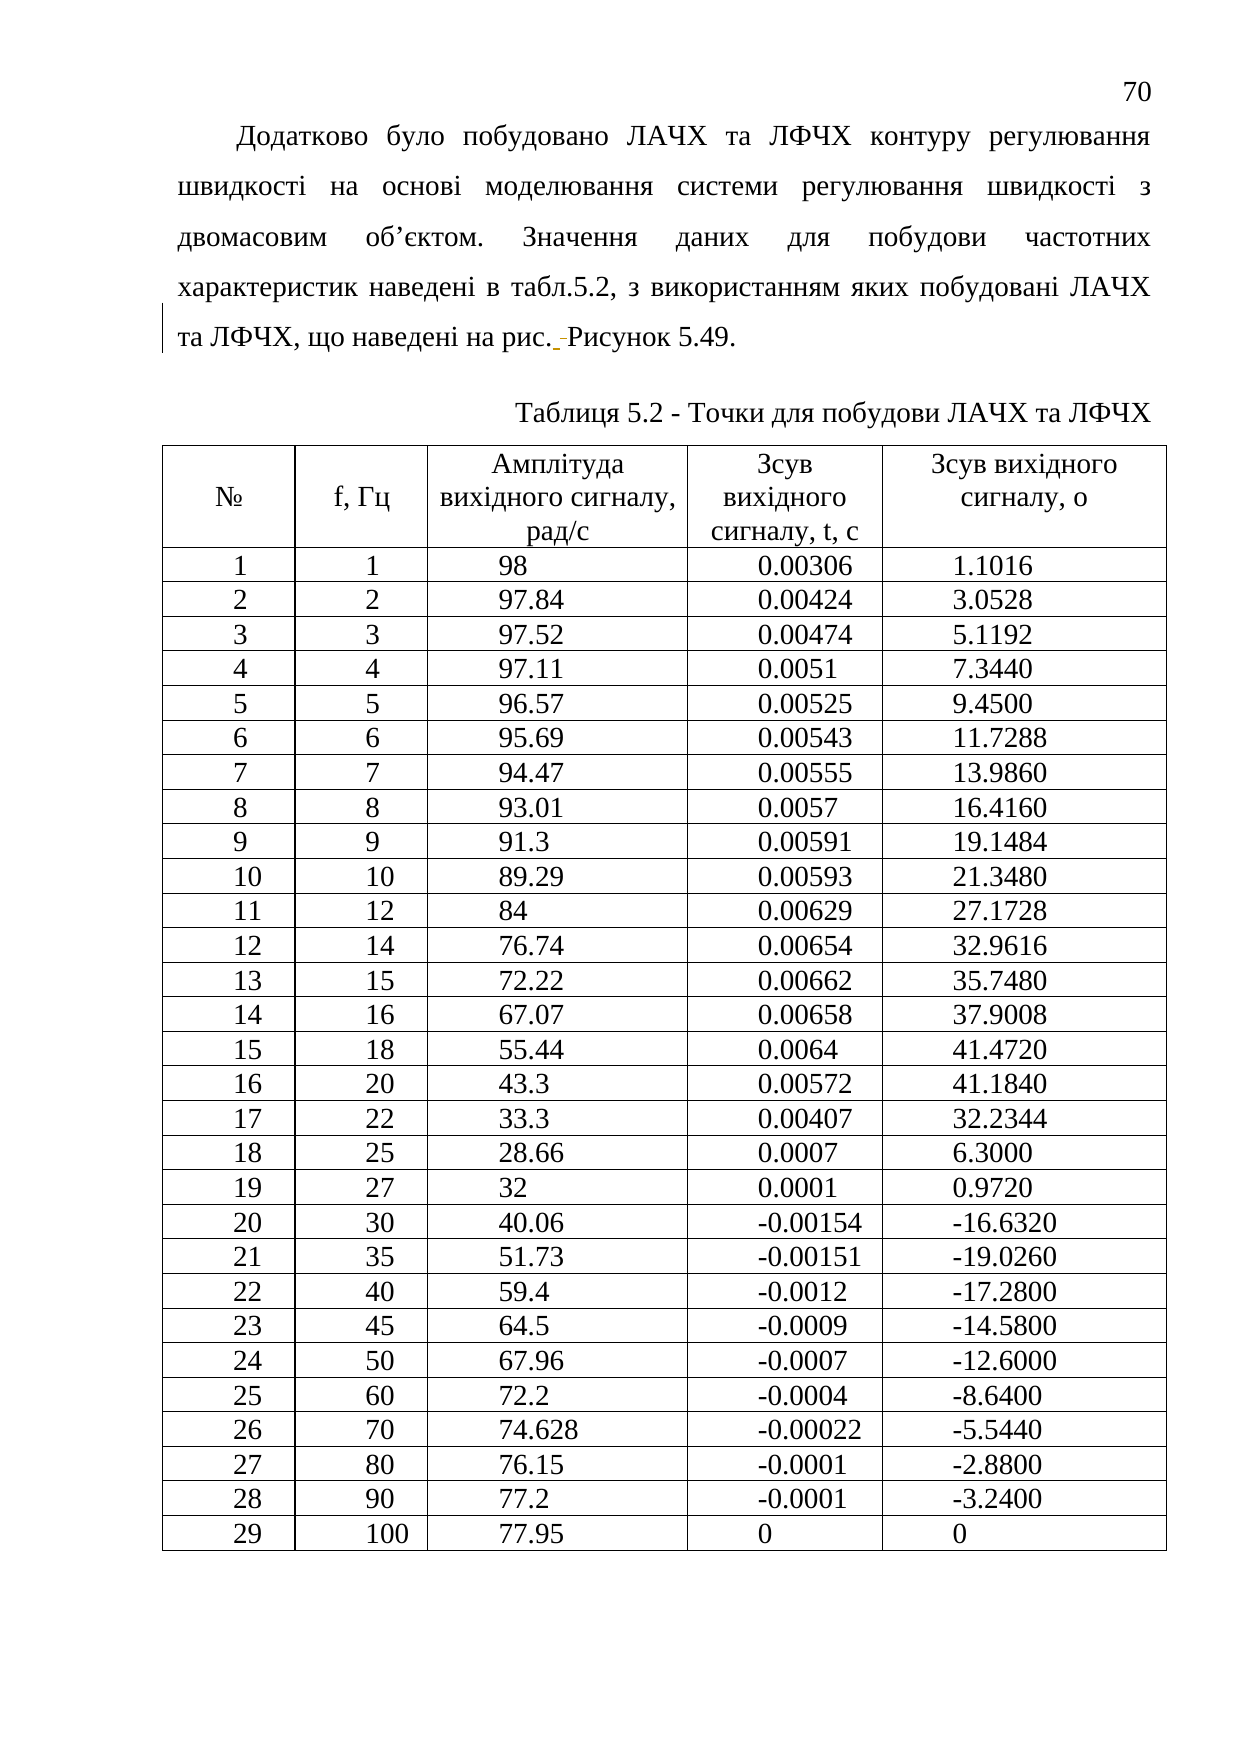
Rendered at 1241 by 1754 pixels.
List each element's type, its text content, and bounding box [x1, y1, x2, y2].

table_cell 0.00572 [688, 1066, 882, 1100]
table_cell 27 [296, 1170, 427, 1204]
table_cell 0.00654 [688, 928, 882, 962]
table_cell 5 [296, 686, 427, 719]
table_cell 0 [688, 1516, 882, 1549]
table_cell 25 [296, 1136, 427, 1169]
table_cell 6 [163, 721, 294, 754]
table_cell 28 [163, 1481, 294, 1515]
table_cell 1 [296, 548, 427, 581]
table_cell 0 [883, 1516, 1166, 1549]
table_cell 60 [296, 1378, 427, 1411]
table_cell 5.1192 [883, 617, 1166, 650]
table_cell 93.01 [428, 790, 687, 823]
table_cell 0.00658 [688, 997, 882, 1031]
table_cell 51.73 [428, 1239, 687, 1273]
table_cell 18 [296, 1032, 427, 1065]
table_cell 14 [163, 997, 294, 1031]
table_cell 3 [296, 617, 427, 650]
table_cell 27 [163, 1447, 294, 1480]
table_cell 16.4160 [883, 790, 1166, 823]
table_cell 8 [296, 790, 427, 823]
table_cell 3 [163, 617, 294, 650]
table_cell 97.52 [428, 617, 687, 650]
table_cell -12.6000 [883, 1343, 1166, 1377]
table_cell 10 [296, 859, 427, 892]
table_cell 29 [163, 1516, 294, 1549]
table_cell 6 [296, 721, 427, 754]
table_cell -17.2800 [883, 1274, 1166, 1307]
table_cell 8 [163, 790, 294, 823]
table_cell 0.0007 [688, 1136, 882, 1169]
table_cell -0.00154 [688, 1205, 882, 1238]
table_cell 0.0064 [688, 1032, 882, 1065]
table_cell -3.2400 [883, 1481, 1166, 1515]
table_cell 2 [296, 582, 427, 616]
table_cell 0.00543 [688, 721, 882, 754]
table_cell 72.2 [428, 1378, 687, 1411]
table_cell 74.628 [428, 1412, 687, 1446]
table_cell 67.07 [428, 997, 687, 1031]
table_cell 0.00662 [688, 963, 882, 996]
table_cell 25 [163, 1378, 294, 1411]
table_cell 13 [163, 963, 294, 996]
table_cell -0.0004 [688, 1378, 882, 1411]
table_cell 23 [163, 1309, 294, 1342]
table_cell 22 [296, 1101, 427, 1134]
table_cell 15 [296, 963, 427, 996]
table_cell 10 [163, 859, 294, 892]
table_cell 30 [296, 1205, 427, 1238]
table_cell -0.0012 [688, 1274, 882, 1307]
table_cell 76.15 [428, 1447, 687, 1480]
table_cell 13.9860 [883, 755, 1166, 789]
text Додатково було побудовано ЛАЧХ та ЛФЧХ контуру регулювання швидкості на основі моделювання системи регулювання швидкості з двомасовим об’єктом. Значення даних для побудови частотних характеристик наведені в табл.5.2, з використанням яких побудовані ЛАЧХ та ЛФЧХ, що наведені на рис.5.12. [177, 118, 1152, 353]
table_cell 11.7288 [883, 721, 1166, 754]
table_cell 84 [428, 894, 687, 927]
table_cell 50 [296, 1343, 427, 1377]
table_cell 45 [296, 1309, 427, 1342]
table_cell 90 [296, 1481, 427, 1515]
table_cell 7 [296, 755, 427, 789]
table_cell -8.6400 [883, 1378, 1166, 1411]
table_cell 35 [296, 1239, 427, 1273]
table_cell 17 [163, 1101, 294, 1134]
table_cell 40.06 [428, 1205, 687, 1238]
table_cell 2 [163, 582, 294, 616]
table_cell 14 [296, 928, 427, 962]
table_cell 0.00424 [688, 582, 882, 616]
table_cell 0.00525 [688, 686, 882, 719]
table_cell 0.00474 [688, 617, 882, 650]
table_cell 9.4500 [883, 686, 1166, 719]
table_cell 43.3 [428, 1066, 687, 1100]
table_cell 9 [163, 824, 294, 858]
table_cell 70 [296, 1412, 427, 1446]
table_cell 55.44 [428, 1032, 687, 1065]
table_cell 98 [428, 548, 687, 581]
table_cell -0.0001 [688, 1447, 882, 1480]
table_cell 0.00629 [688, 894, 882, 927]
table_cell 4 [296, 651, 427, 685]
table_cell 9 [296, 824, 427, 858]
table_cell 27.1728 [883, 894, 1166, 927]
table_cell -16.6320 [883, 1205, 1166, 1238]
table_cell 7 [163, 755, 294, 789]
table_cell 7.3440 [883, 651, 1166, 685]
table_cell 1 [163, 548, 294, 581]
table_cell 26 [163, 1412, 294, 1446]
table_cell 64.5 [428, 1309, 687, 1342]
table_cell 37.9008 [883, 997, 1166, 1031]
table_cell -19.0260 [883, 1239, 1166, 1273]
table_cell 94.47 [428, 755, 687, 789]
table_cell 19 [163, 1170, 294, 1204]
table_cell 80 [296, 1447, 427, 1480]
table_cell 0.0051 [688, 651, 882, 685]
table_cell -2.8800 [883, 1447, 1166, 1480]
table_cell -14.5800 [883, 1309, 1166, 1342]
table_cell 0.00593 [688, 859, 882, 892]
table_cell 11 [163, 894, 294, 927]
table_cell 91.3 [428, 824, 687, 858]
table_cell 4 [163, 651, 294, 685]
table_cell -0.0001 [688, 1481, 882, 1515]
table_cell 3.0528 [883, 582, 1166, 616]
table_cell 72.22 [428, 963, 687, 996]
table_cell 89.29 [428, 859, 687, 892]
table_cell 0.00555 [688, 755, 882, 789]
table_cell 0.0057 [688, 790, 882, 823]
table_cell -5.5440 [883, 1412, 1166, 1446]
table_cell 1.1016 [883, 548, 1166, 581]
table_cell 16 [296, 997, 427, 1031]
table_cell 95.69 [428, 721, 687, 754]
table_cell -0.00022 [688, 1412, 882, 1446]
table_cell 20 [296, 1066, 427, 1100]
table_cell 100 [296, 1516, 427, 1549]
table_cell 28.66 [428, 1136, 687, 1169]
table_cell 20 [163, 1205, 294, 1238]
table_cell 12 [163, 928, 294, 962]
table_cell 22 [163, 1274, 294, 1307]
table_cell 19.1484 [883, 824, 1166, 858]
table_header № [163, 446, 294, 547]
table_cell 16 [163, 1066, 294, 1100]
table_cell 0.00591 [688, 824, 882, 858]
table_cell 97.84 [428, 582, 687, 616]
table_cell 76.74 [428, 928, 687, 962]
table_cell -0.00151 [688, 1239, 882, 1273]
table_cell 0.0001 [688, 1170, 882, 1204]
table_cell 32 [428, 1170, 687, 1204]
table_cell 0.9720 [883, 1170, 1166, 1204]
table_cell 67.96 [428, 1343, 687, 1377]
table_cell -0.0009 [688, 1309, 882, 1342]
table_cell 5 [163, 686, 294, 719]
table_cell 77.2 [428, 1481, 687, 1515]
table_cell 33.3 [428, 1101, 687, 1134]
table_cell 96.57 [428, 686, 687, 719]
table_header f, Гц [296, 446, 427, 547]
table_cell 59.4 [428, 1274, 687, 1307]
table_cell 40 [296, 1274, 427, 1307]
table_cell 41.1840 [883, 1066, 1166, 1100]
table_cell 32.9616 [883, 928, 1166, 962]
table_cell 97.11 [428, 651, 687, 685]
table_cell 18 [163, 1136, 294, 1169]
table_cell 6.3000 [883, 1136, 1166, 1169]
table_cell 21.3480 [883, 859, 1166, 892]
table_cell 32.2344 [883, 1101, 1166, 1134]
table_header Зсув вихідного сигналу, t, с [688, 446, 882, 547]
table_cell 0.00306 [688, 548, 882, 581]
table_cell 0.00407 [688, 1101, 882, 1134]
table_cell -0.0007 [688, 1343, 882, 1377]
text Таблиця 5.2 - Точки для побудови ЛАЧХ та ЛФЧХ [177, 395, 1152, 428]
table_cell 41.4720 [883, 1032, 1166, 1065]
table_cell 77.95 [428, 1516, 687, 1549]
table_cell 21 [163, 1239, 294, 1273]
table_header Зсув вихідного сигналу, о [883, 446, 1166, 547]
table_cell 35.7480 [883, 963, 1166, 996]
table_cell 12 [296, 894, 427, 927]
table_cell 15 [163, 1032, 294, 1065]
table_header Амплітуда вихідного сигналу, рад/с [428, 446, 687, 547]
table_cell 24 [163, 1343, 294, 1377]
